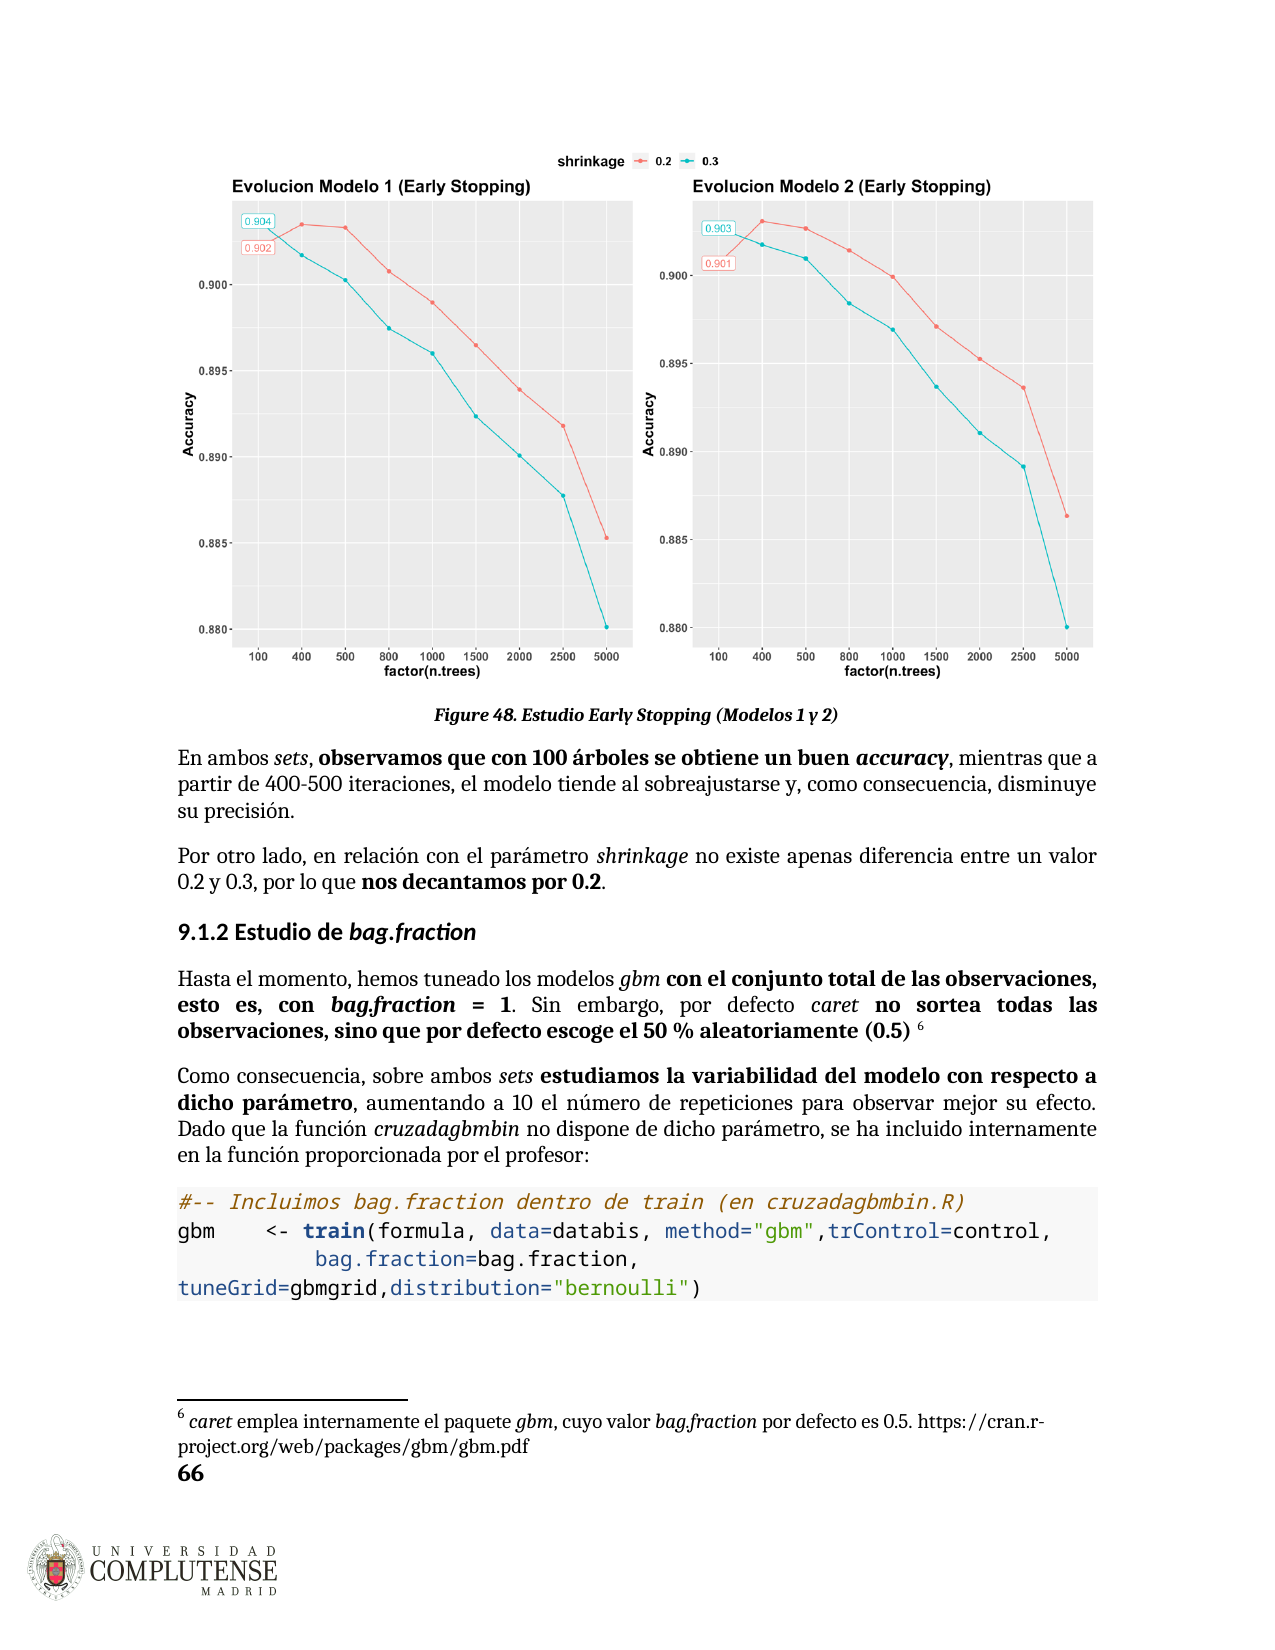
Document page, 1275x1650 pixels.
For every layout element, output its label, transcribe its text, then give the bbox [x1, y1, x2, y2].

picture [177, 147, 1098, 684]
picture [24, 1496, 280, 1640]
subtitle 9.1.2 Estudio de bag.fraction [177, 916, 1098, 947]
text Como consecuencia, sobre ambos sets estudiamos la variabilidad del modelo con respecto a dicho parámetro, aumentando a 10 el número de repeticiones para observar mejor su efecto. Dado que la función cruzadagbmbin no dispone de dicho parámetro, se ha incluido internamente en la función proporcionada por el profesor: [177, 1063, 1098, 1168]
text Figure 48. Estudio Early Stopping (Modelos 1 y 2) [177, 704, 1098, 726]
text Hasta el momento, hemos tuneado los modelos gbm con el conjunto total de las observaciones, esto es, con bag.fraction = 1. Sin embargo, por defecto caret no sortea todas las observaciones, sino que por defecto escoge el 50 % aleatoriamente (0.5) [177, 965, 1098, 1044]
text En ambos sets, observamos que con 100 árboles se obtiene un buen accuracy, mientras que a partir de 400-500 iteraciones, el modelo tiende al sobreajustarse y, como consecuencia, disminuye su precisión. [177, 745, 1098, 824]
text Por otro lado, en relación con el parámetro shrinkage no existe apenas diferencia entre un valor 0.2 y 0.3, por lo que nos decantamos por 0.2. [177, 842, 1098, 895]
text #-- Incluimos bag.fraction dentro de train (en cruzadagbmbin.R) gbm <- train(formula, data=databis, method="gbm",trControl=control, bag.fraction=bag.fraction, tuneGrid=gbmgrid,distribution="bernoulli") [640, 1187, 1098, 1301]
